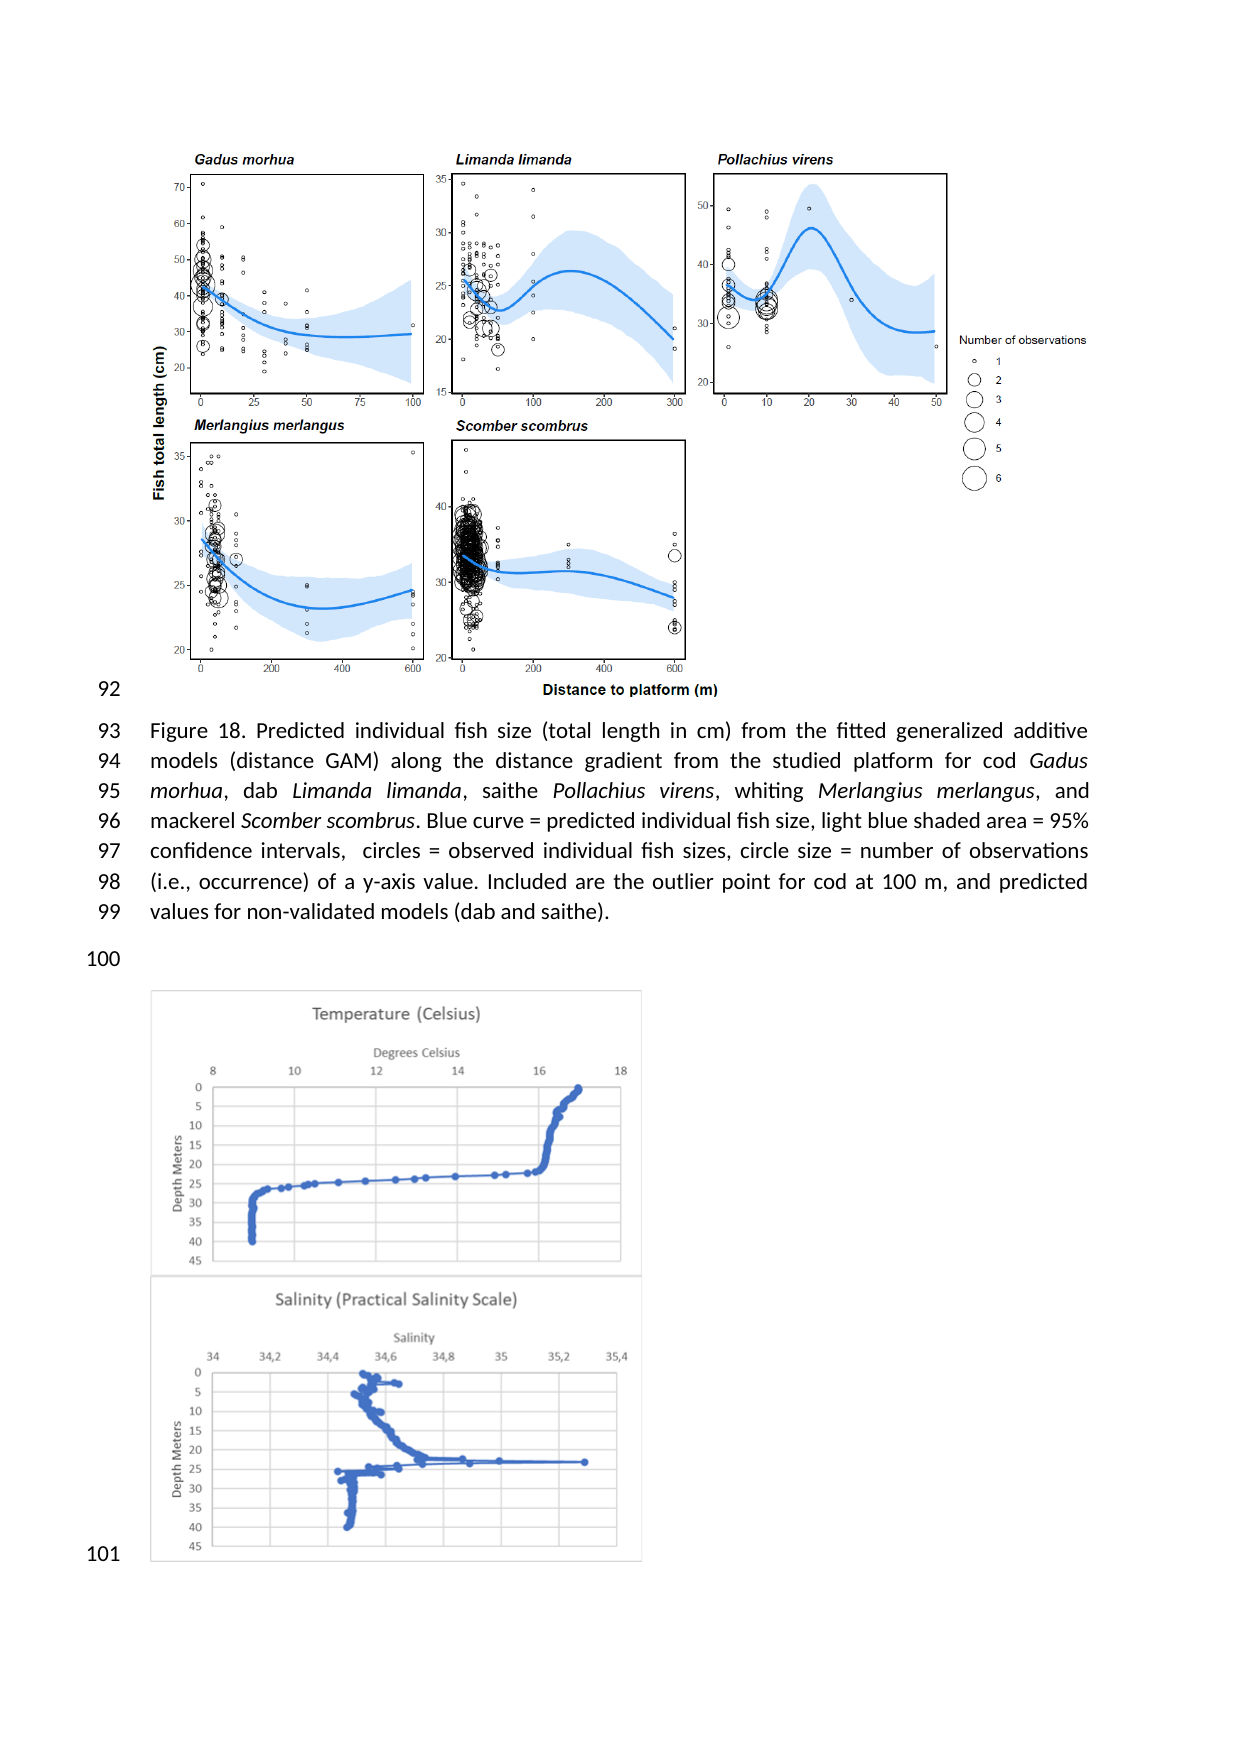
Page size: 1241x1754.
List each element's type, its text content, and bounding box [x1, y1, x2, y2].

text Figure 18. Predicted individual fish size (total length in cm) from the fitted generalized additive models (distance GAM) along the distance gradient from the studied platform for cod Gadus morhua, dab Limanda limanda, saithe Pollachius virens, whiting Merlangius merlangus, and mackerel Scomber scombrus. Blue curve = predicted individual fish size, light blue shaded area = 95% confidence intervals, circles = observed individual fish sizes, circle size = number of observations (i.e., occurrence) of a y-axis value. Included are the outlier point for cod at 100 m, and predicted values for non-validated models (dab and saithe). [150, 716, 1090, 925]
picture [150, 150, 1091, 697]
picture [150, 990, 643, 1562]
